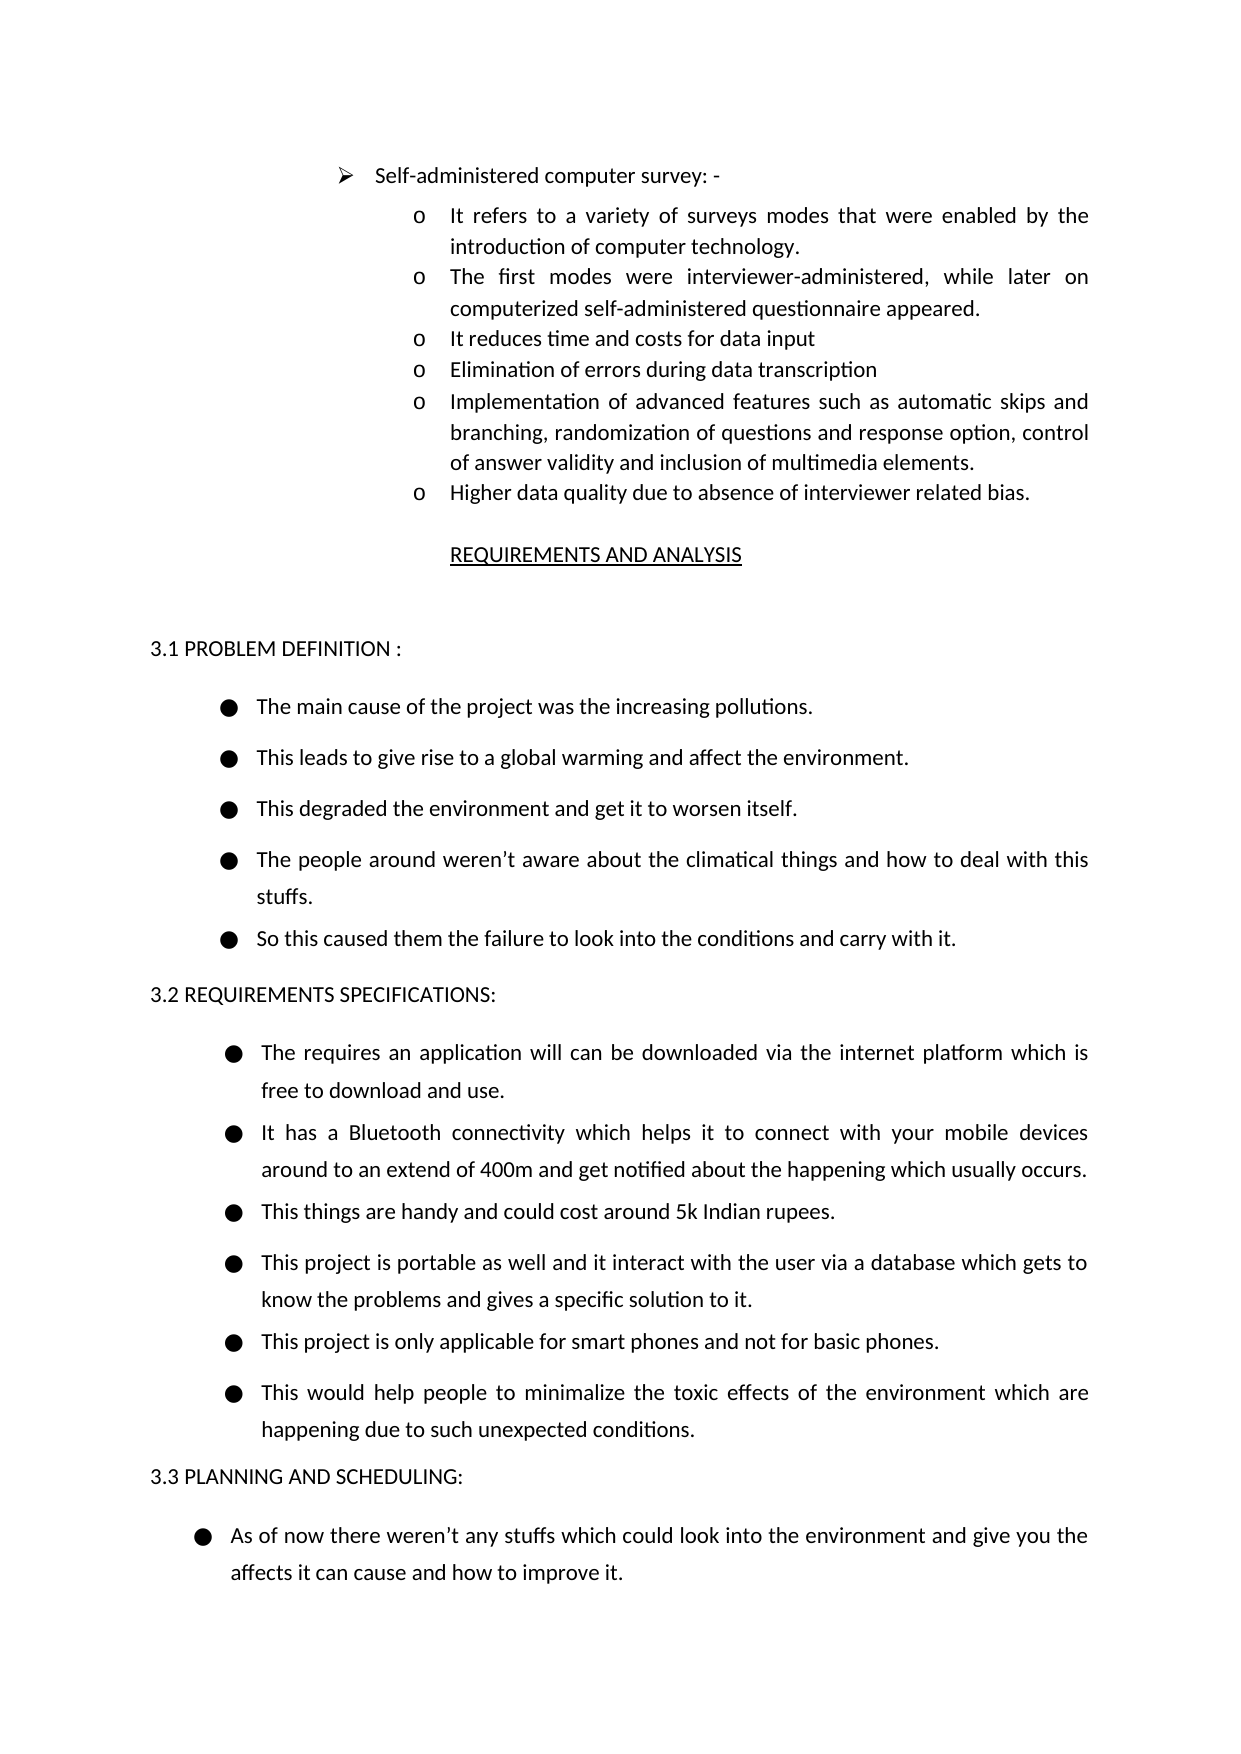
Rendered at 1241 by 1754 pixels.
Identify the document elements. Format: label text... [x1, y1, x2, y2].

list This project is portable as well and it interact with the user via a database which gets to know the problems and gives a specific solution to it. [223, 1236, 1090, 1313]
list This degraded the environment and get it to worsen itself. [219, 782, 1090, 829]
list This would help people to minimalize the toxic effects of the environment which are happening due to such unexpected conditions. [223, 1366, 1090, 1443]
text 3.1 PROBLEM DEFINITION : [150, 634, 1090, 662]
text 3.2 REQUIREMENTS SPECIFICATIONS: [150, 980, 1090, 1008]
text 3.3 PLANNING AND SCHEDULING: [150, 1462, 1090, 1490]
list The people around weren’t aware about the climatical things and how to deal with this stuffs. [219, 833, 1090, 910]
list The main cause of the project was the increasing pollutions. [219, 681, 1090, 728]
list As of now there weren’t any stuffs which could look into the environment and give you the affects it can cause and how to improve it. [193, 1509, 1090, 1586]
list The first modes were interviewer-administered, while later on computerized self-administered questionnaire appeared. [412, 262, 1090, 322]
list This leads to give rise to a global warming and affect the environment. [219, 732, 1090, 778]
list So this caused them the failure to look into the conditions and carry with it. [219, 912, 1090, 959]
list Elimination of errors during data transcription [412, 355, 1090, 384]
list The requires an application will can be downloaded via the internet platform which is free to download and use. [223, 1027, 1090, 1104]
list This project is only applicable for smart phones and not for basic phones. [223, 1316, 1090, 1362]
list It has a Bluetooth connectivity which helps it to connect with your mobile devices around to an extend of 400m and get notified about the happening which usually occurs. [223, 1106, 1090, 1183]
text REQUIREMENTS AND ANALYSIS [450, 540, 1090, 568]
list Implementation of advanced features such as automatic skips and branching, randomization of questions and response option, control of answer validity and inclusion of multimedia elements. [412, 387, 1090, 476]
list This things are handy and could cost around 5k Indian rupees. [223, 1185, 1090, 1232]
list It reduces time and costs for data input [412, 324, 1090, 353]
list Higher data quality due to absence of interviewer related bias. [412, 478, 1090, 508]
list It refers to a variety of surveys modes that were enabled by the introduction of computer technology. [412, 201, 1090, 260]
list Self-administered computer survey: - [337, 150, 1090, 197]
